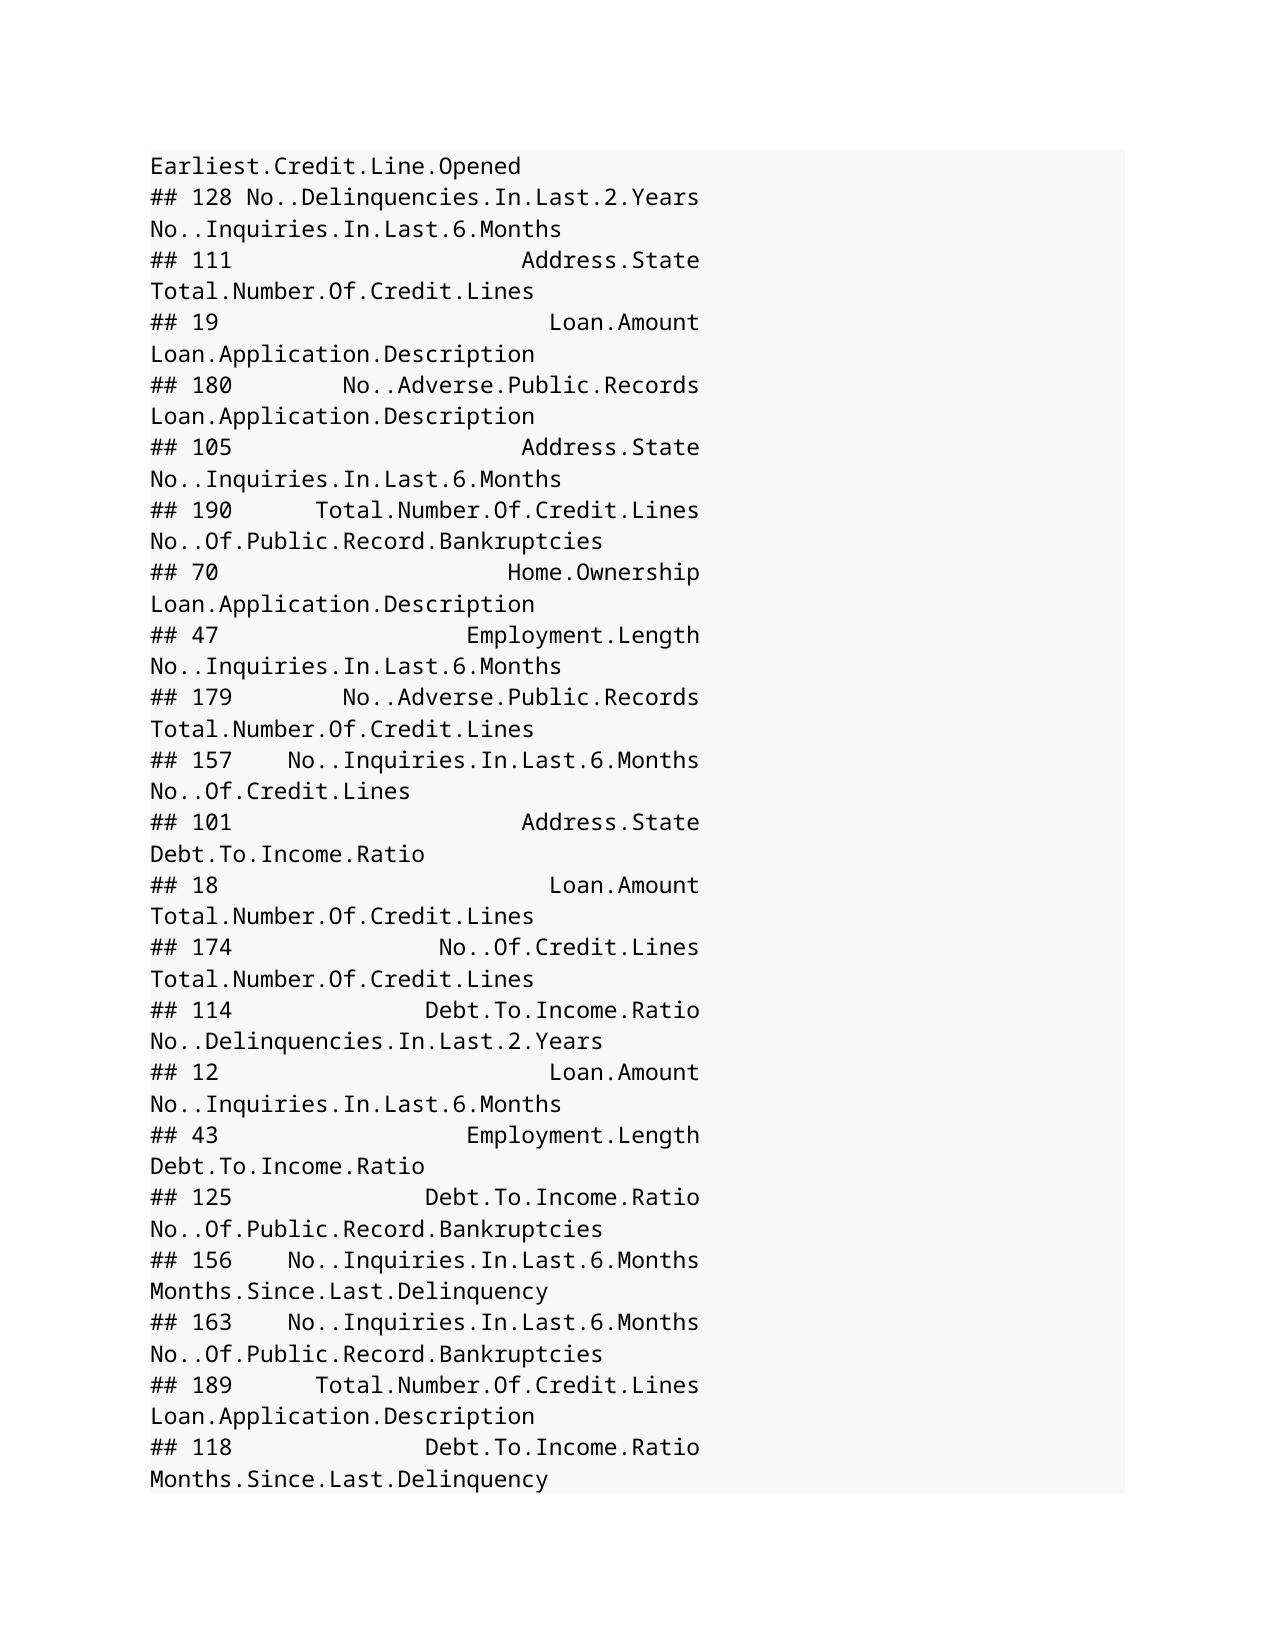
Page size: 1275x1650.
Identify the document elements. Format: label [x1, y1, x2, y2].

text [150, 150, 1125, 1494]
